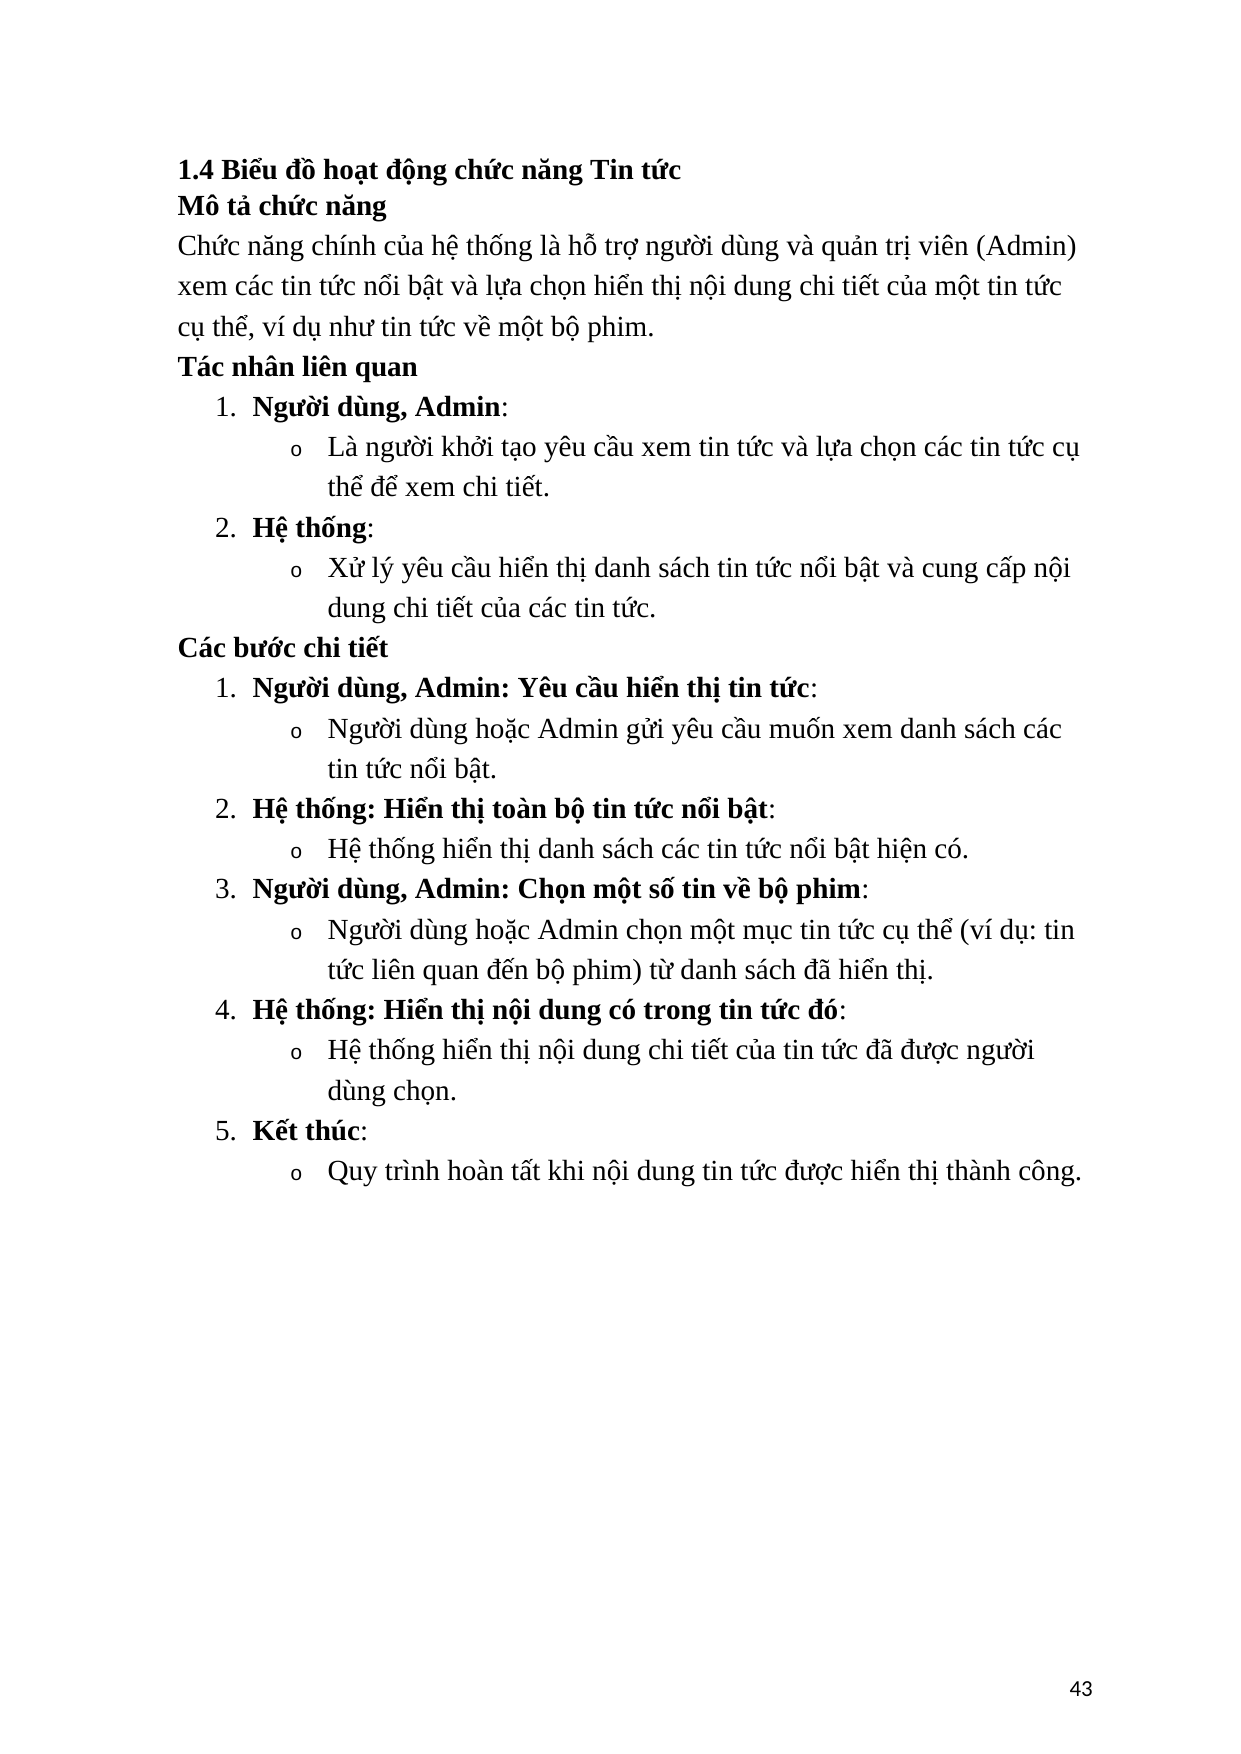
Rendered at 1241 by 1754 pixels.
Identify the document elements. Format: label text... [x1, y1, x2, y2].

list Hệ thống: Hiển thị nội dung có trong tin tức đó: [215, 992, 1092, 1026]
text Mô tả chức năng [177, 188, 1092, 222]
subtitle 1.4 Biểu đồ hoạt động chức năng Tin tức [177, 152, 1092, 185]
list Xử lý yêu cầu hiển thị danh sách tin tức nổi bật và cung cấp nội dung chi tiết của các tin tức. [290, 550, 1092, 624]
text Chức năng chính của hệ thống là hỗ trợ người dùng và quản trị viên (Admin) xem các tin tức nổi bật và lựa chọn hiển thị nội dung chi tiết của một tin tức cụ thể, ví dụ như tin tức về một bộ phim. [177, 228, 1092, 342]
list Kết thúc: [215, 1113, 1092, 1146]
list Người dùng, Admin: Yêu cầu hiển thị tin tức: [215, 671, 1092, 704]
list Người dùng hoặc Admin gửi yêu cầu muốn xem danh sách các tin tức nổi bật. [290, 711, 1092, 784]
list Hệ thống: [215, 510, 1092, 543]
list Hệ thống hiển thị nội dung chi tiết của tin tức đã được người dùng chọn. [290, 1032, 1092, 1106]
text Các bước chi tiết [177, 630, 1092, 664]
list Hệ thống hiển thị danh sách các tin tức nổi bật hiện có. [290, 831, 1092, 865]
list Người dùng hoặc Admin chọn một mục tin tức cụ thể (ví dụ: tin tức liên quan đến bộ phim) từ danh sách đã hiển thị. [290, 912, 1092, 986]
list Người dùng, Admin: Chọn một số tin về bộ phim: [215, 872, 1092, 905]
text Tác nhân liên quan [177, 349, 1092, 382]
list Là người khởi tạo yêu cầu xem tin tức và lựa chọn các tin tức cụ thể để xem chi tiết. [290, 429, 1092, 503]
list Hệ thống: Hiển thị toàn bộ tin tức nổi bật: [215, 791, 1092, 825]
list Người dùng, Admin: [215, 389, 1092, 423]
list Quy trình hoàn tất khi nội dung tin tức được hiển thị thành công. [290, 1153, 1092, 1187]
